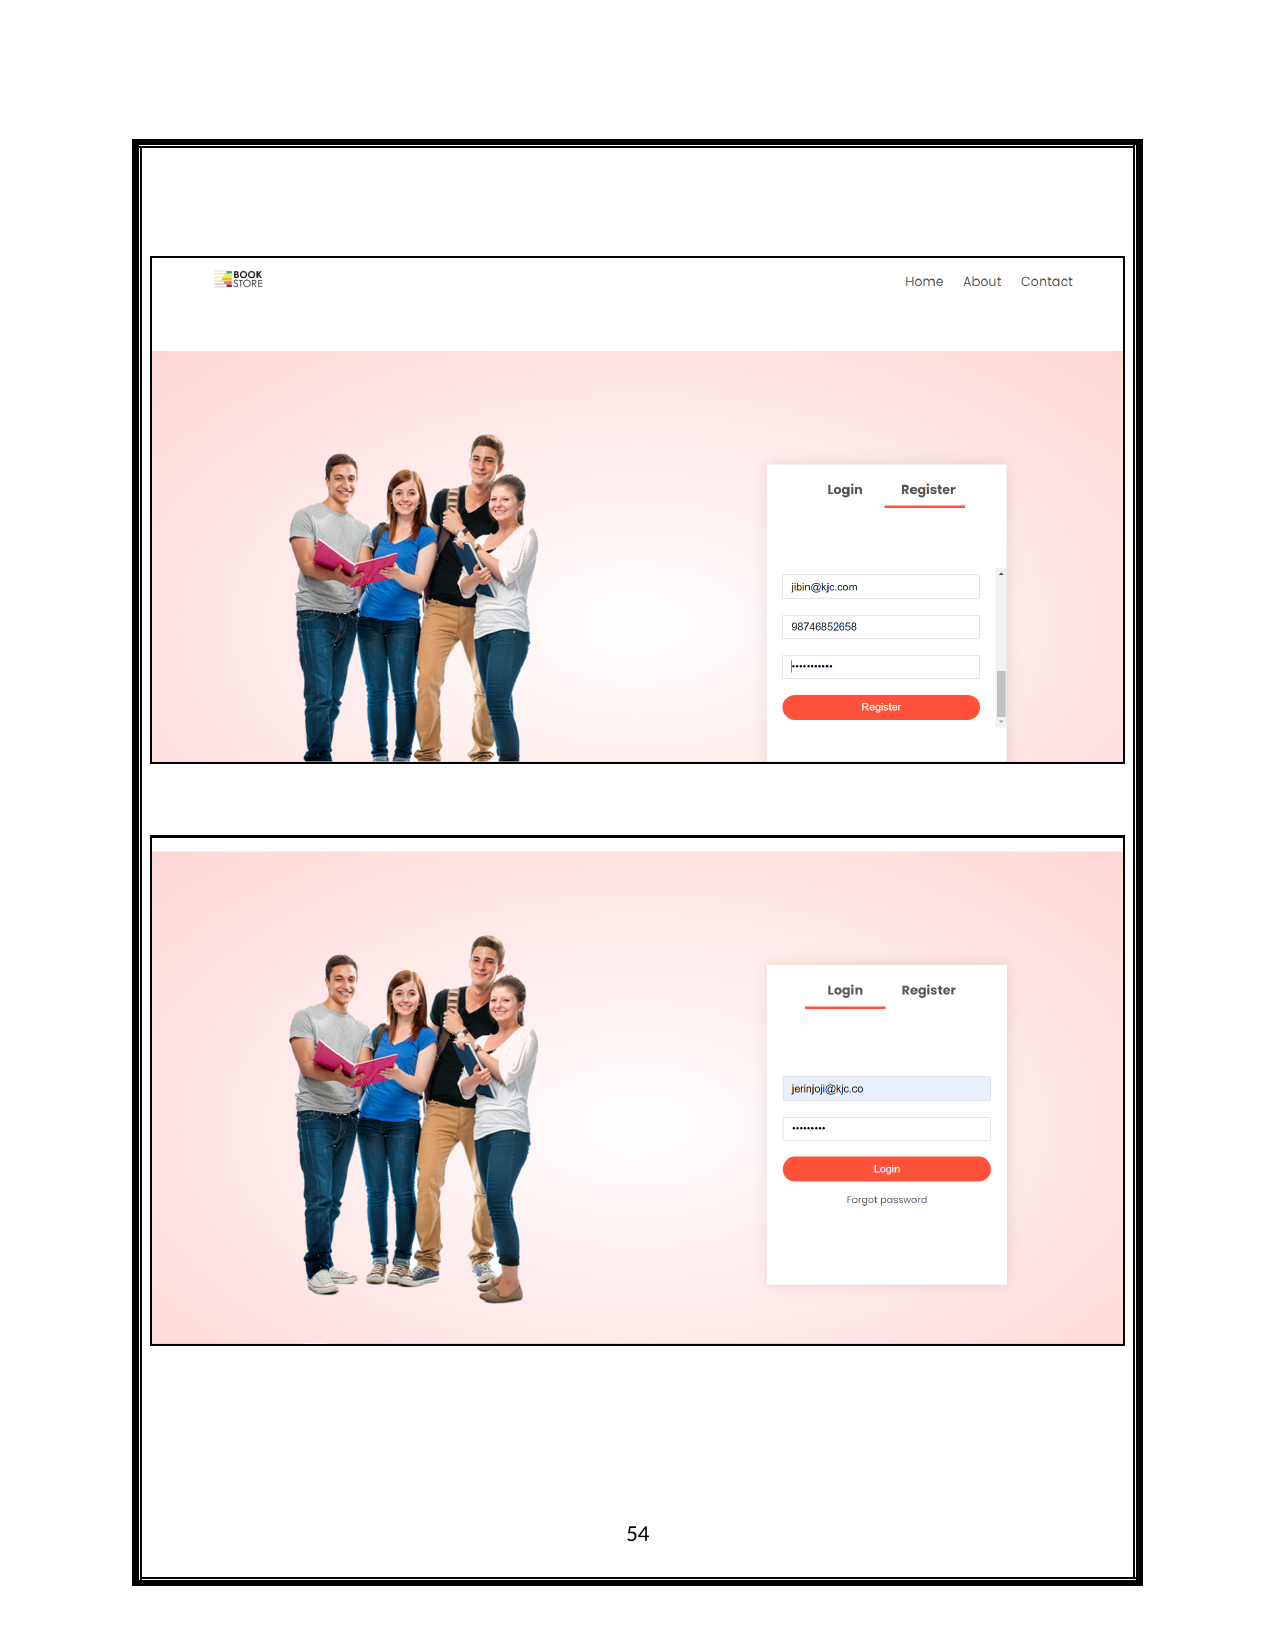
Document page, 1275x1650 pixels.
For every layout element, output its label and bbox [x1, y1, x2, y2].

picture [152, 838, 1123, 1344]
picture [152, 258, 1123, 762]
